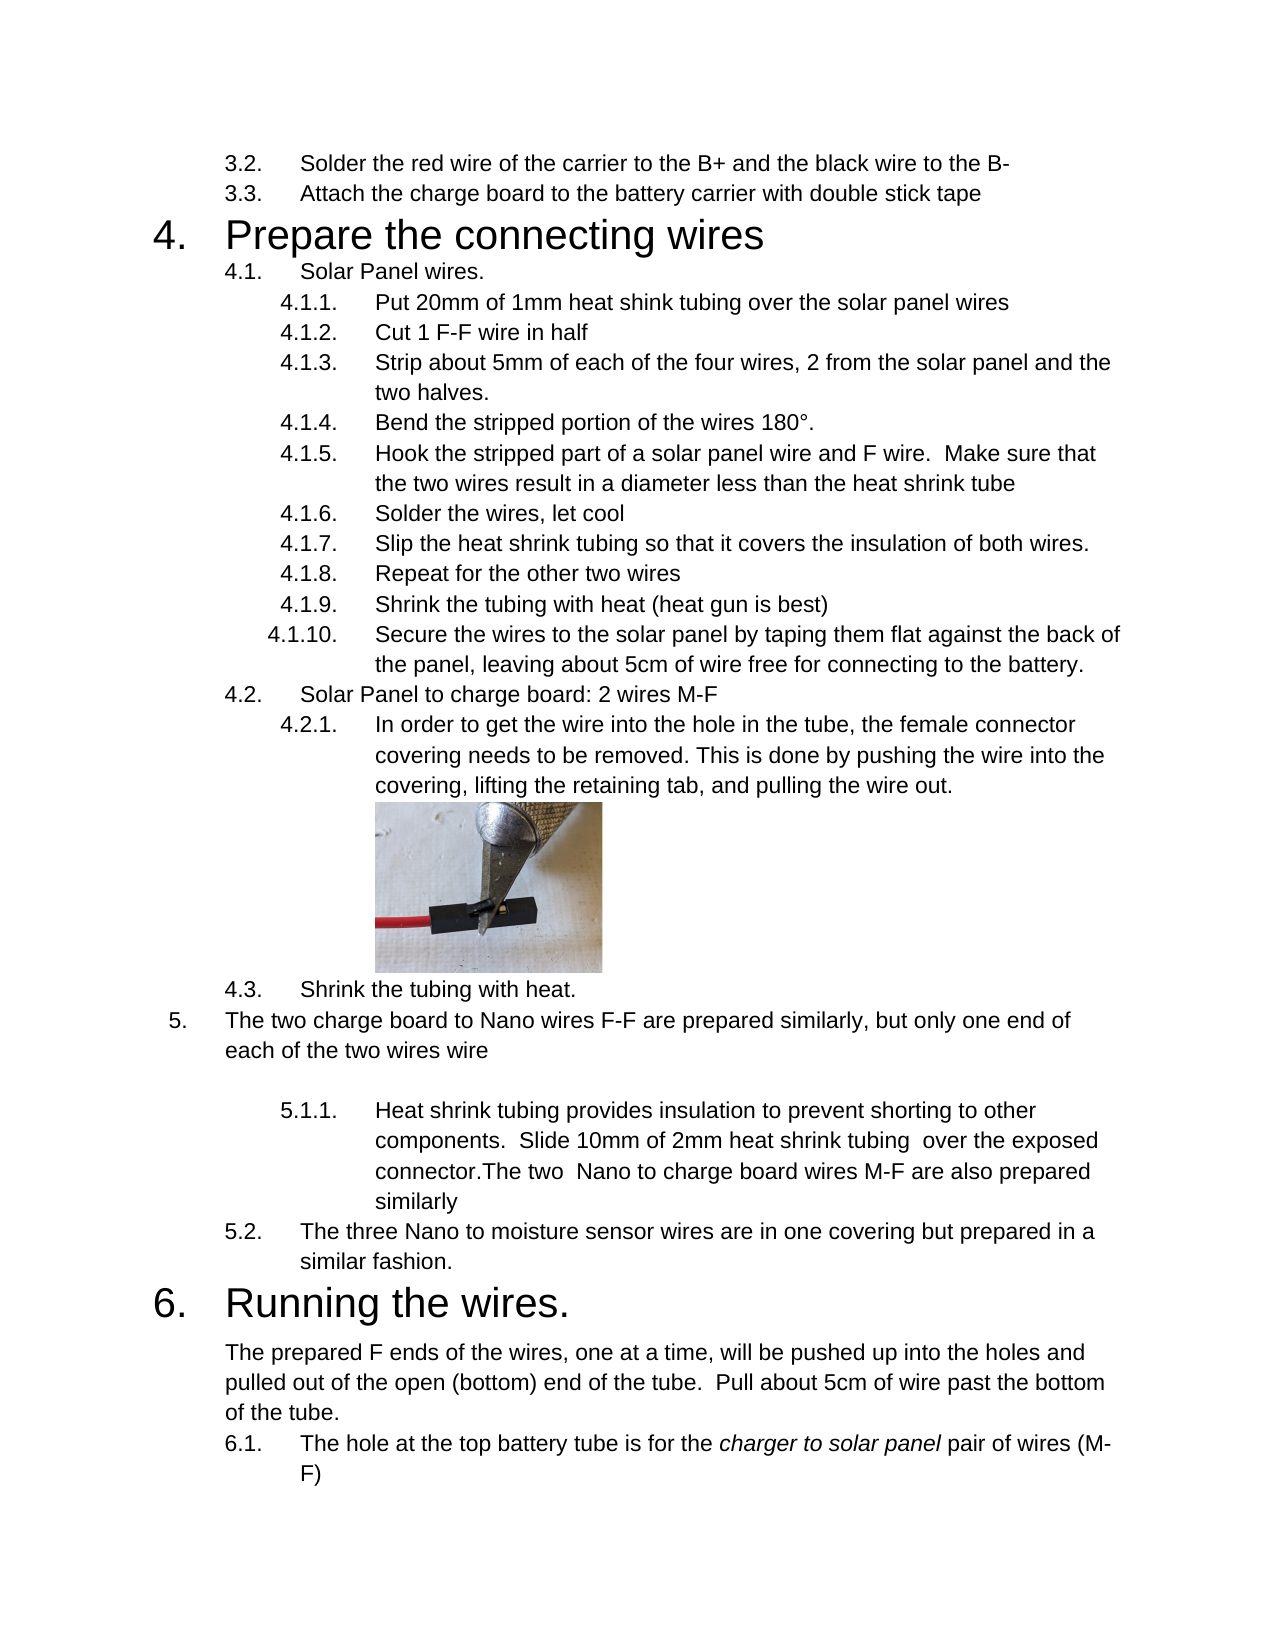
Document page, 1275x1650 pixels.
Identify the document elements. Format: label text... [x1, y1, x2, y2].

text The prepared F ends of the wires, one at a time, will be pushed up into the holes and pulled out of the open (bottom) end of the tube. Pull about 5cm of wire past the bottom of the tube. [225, 1339, 1125, 1426]
list Cut 1 F-F wire in half [337, 319, 1125, 345]
list Solar Panel wires. [262, 258, 1125, 285]
list The three Nano to moisture sensor wires are in one covering but prepared in a similar fashion. [262, 1218, 1125, 1275]
list Solar Panel to charge board: 2 wires M-F [262, 681, 1125, 708]
list Shrink the tubing with heat (heat gun is best) [337, 591, 1125, 617]
list Strip about 5mm of each of the four wires, 2 from the solar panel and the two halves. [337, 349, 1125, 406]
list In order to get the wire into the hole in the tube, the female connector covering needs to be removed. This is done by pushing the wire into the covering, lifting the retaining tab, and pulling the wire out. [337, 711, 1125, 798]
subtitle Running the wires. [187, 1278, 1125, 1326]
list Shrink the tubing with heat. [262, 976, 1125, 1003]
list The two charge board to Nano wires F-F are prepared similarly, but only one end of each of the two wires wire [187, 1007, 1125, 1063]
list Solder the wires, let cool [337, 500, 1125, 526]
list Attach the charge board to the battery carrier with double stick tape [262, 180, 1125, 207]
list Hook the stripped part of a solar panel wire and F wire. Make sure that the two wires result in a diameter less than the heat shrink tube [337, 439, 1125, 496]
list The hole at the top battery tube is for the charger to solar panel pair of wires (M-F) [262, 1429, 1125, 1486]
list Bend the stripped portion of the wires 180°. [337, 409, 1125, 436]
subtitle Prepare the connecting wires [187, 210, 1125, 258]
picture [375, 802, 603, 973]
list Secure the wires to the solar panel by taping them flat against the back of the panel, leaving about 5cm of wire free for connecting to the battery. [337, 621, 1125, 677]
list Slip the heat shrink tubing so that it covers the insulation of both wires. [337, 530, 1125, 557]
list Put 20mm of 1mm heat shink tubing over the solar panel wires [337, 288, 1125, 315]
list Repeat for the other two wires [337, 560, 1125, 587]
list Heat shrink tubing provides insulation to prevent shorting to other components. Slide 10mm of 2mm heat shrink tubing over the exposed connector.The two Nano to charge board wires M-F are also prepared similarly [337, 1097, 1125, 1214]
list Solder the red wire of the carrier to the B+ and the black wire to the B- [262, 150, 1125, 176]
